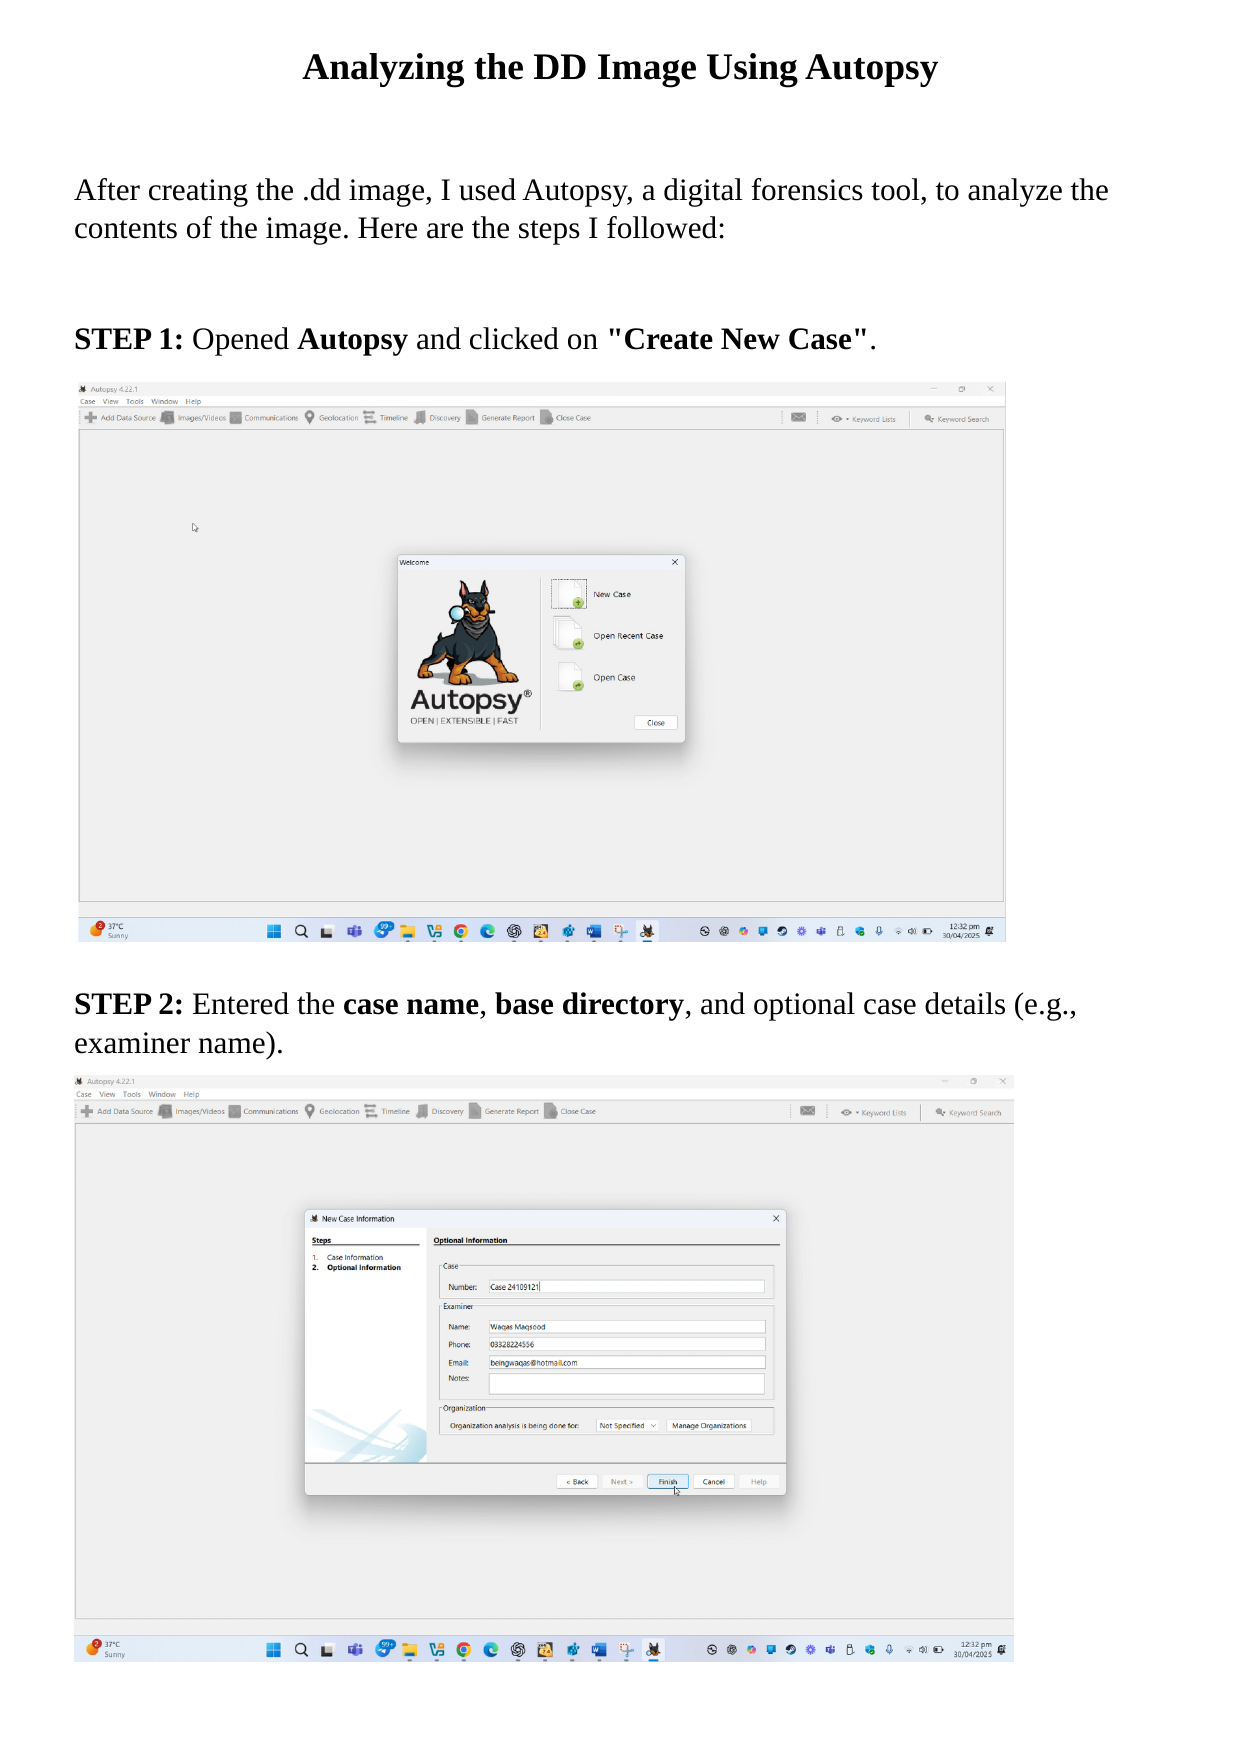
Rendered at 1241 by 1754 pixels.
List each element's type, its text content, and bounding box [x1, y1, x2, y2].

text After creating the .dd image, I used Autopsy, a digital forensics tool, to analyze the contents of the image. Here are the steps I followed: [74, 171, 1167, 246]
text Analyzing the DD Image Using Autopsy [74, 44, 1167, 87]
text STEP 1: Opened Autopsy and clicked on "Create New Case". [74, 320, 1167, 356]
picture [73, 1075, 1014, 1662]
text STEP 2: Entered the case name, base directory, and optional case details (e.g., examiner name). [74, 985, 1167, 1060]
picture [78, 382, 1006, 942]
